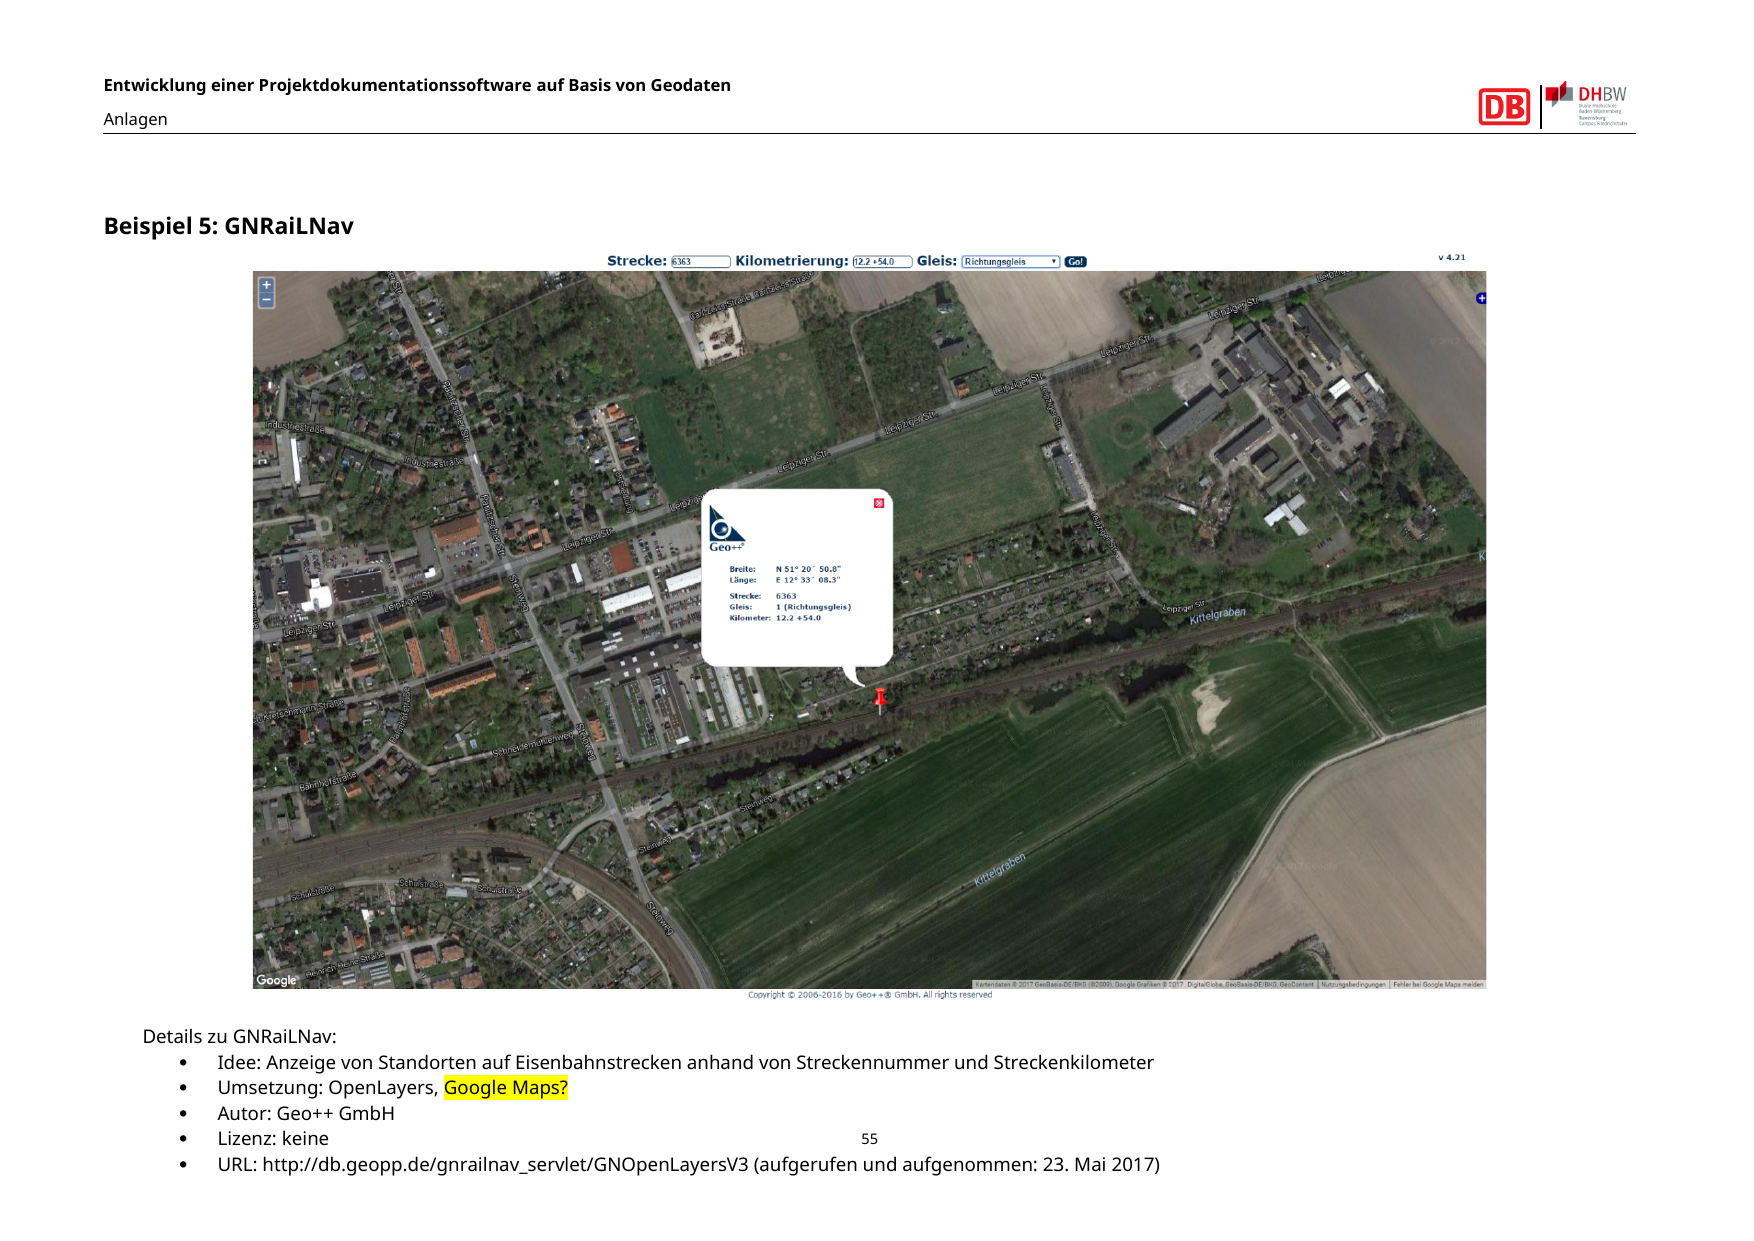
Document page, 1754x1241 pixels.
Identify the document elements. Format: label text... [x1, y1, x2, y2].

text Beispiel 5: GNRaiLNav [103, 210, 1636, 241]
picture [1478, 88, 1531, 126]
picture [1545, 81, 1628, 126]
picture [252, 249, 1487, 1021]
